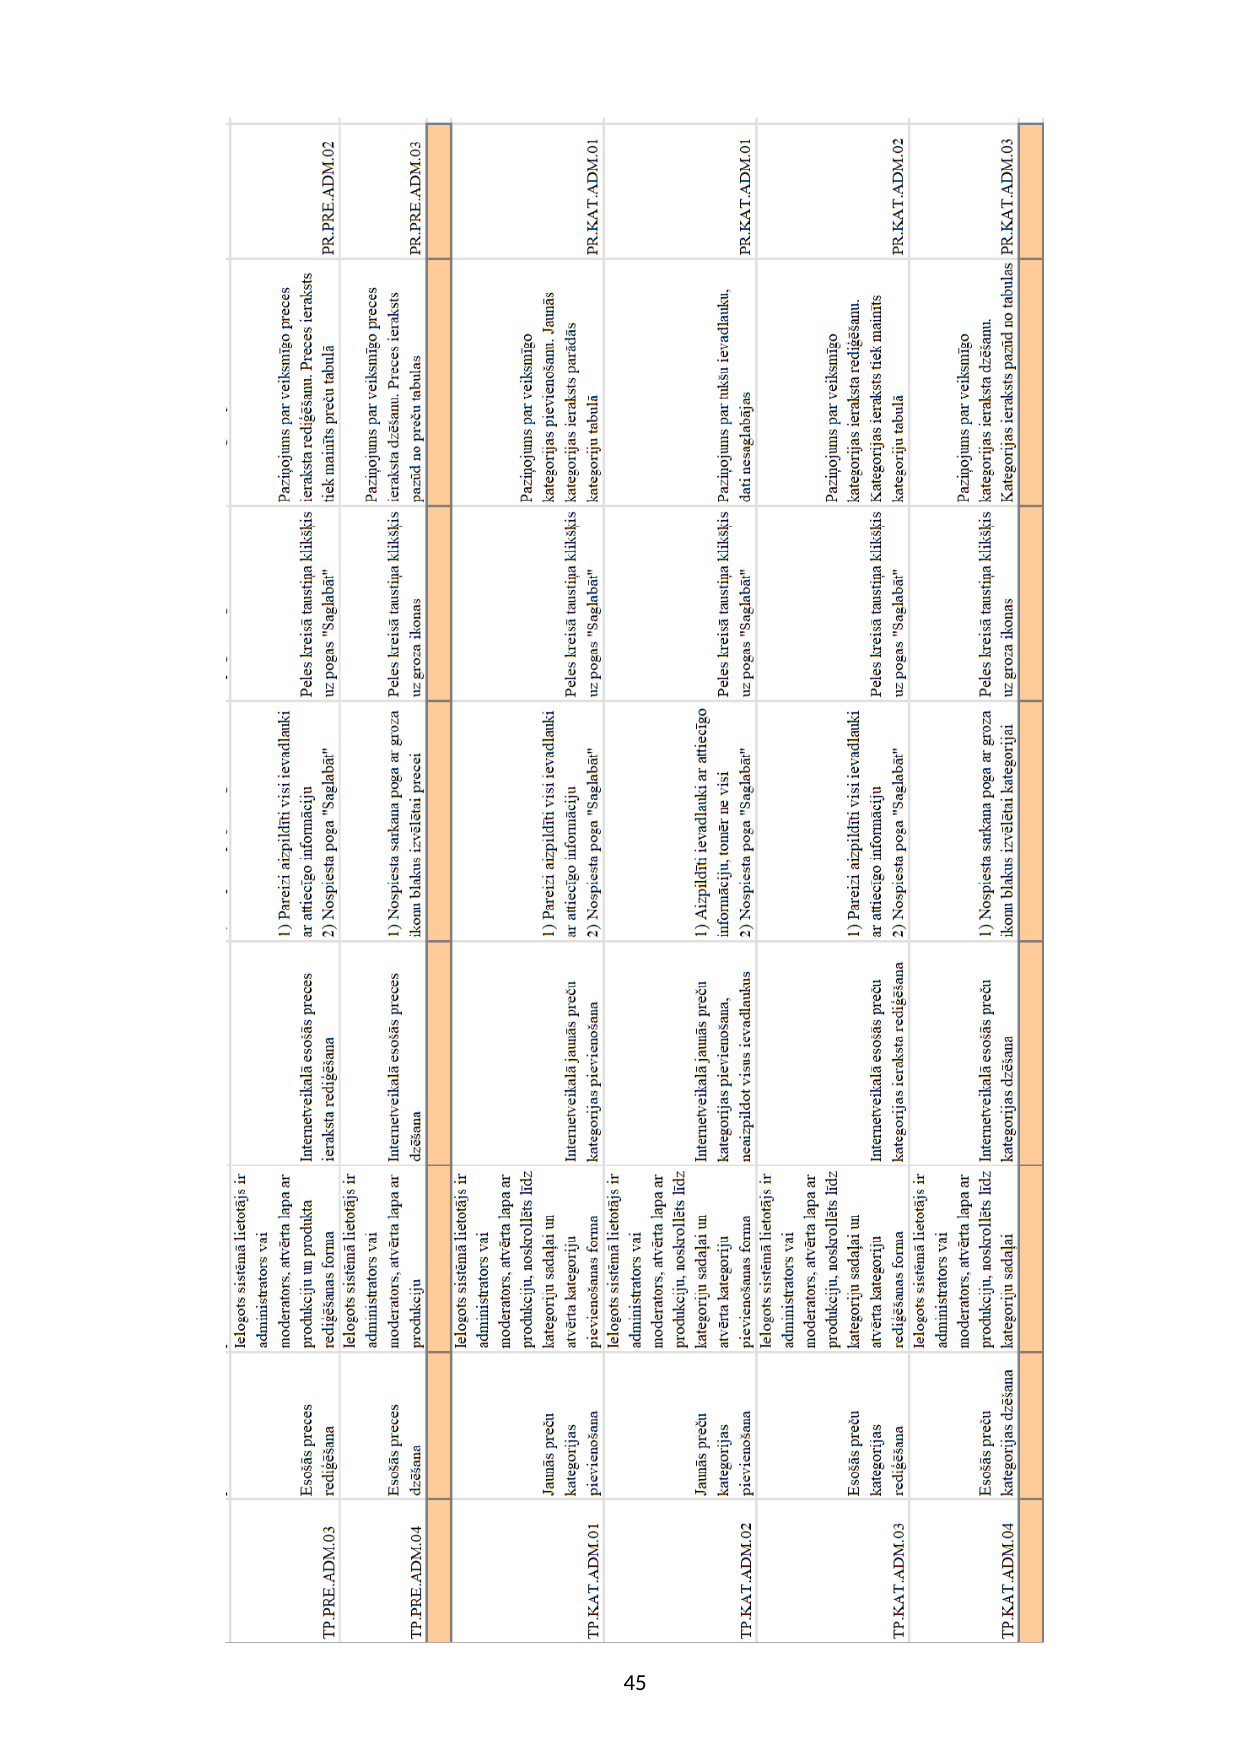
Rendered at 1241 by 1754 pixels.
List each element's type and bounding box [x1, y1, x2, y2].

picture [225, 119, 1044, 1643]
